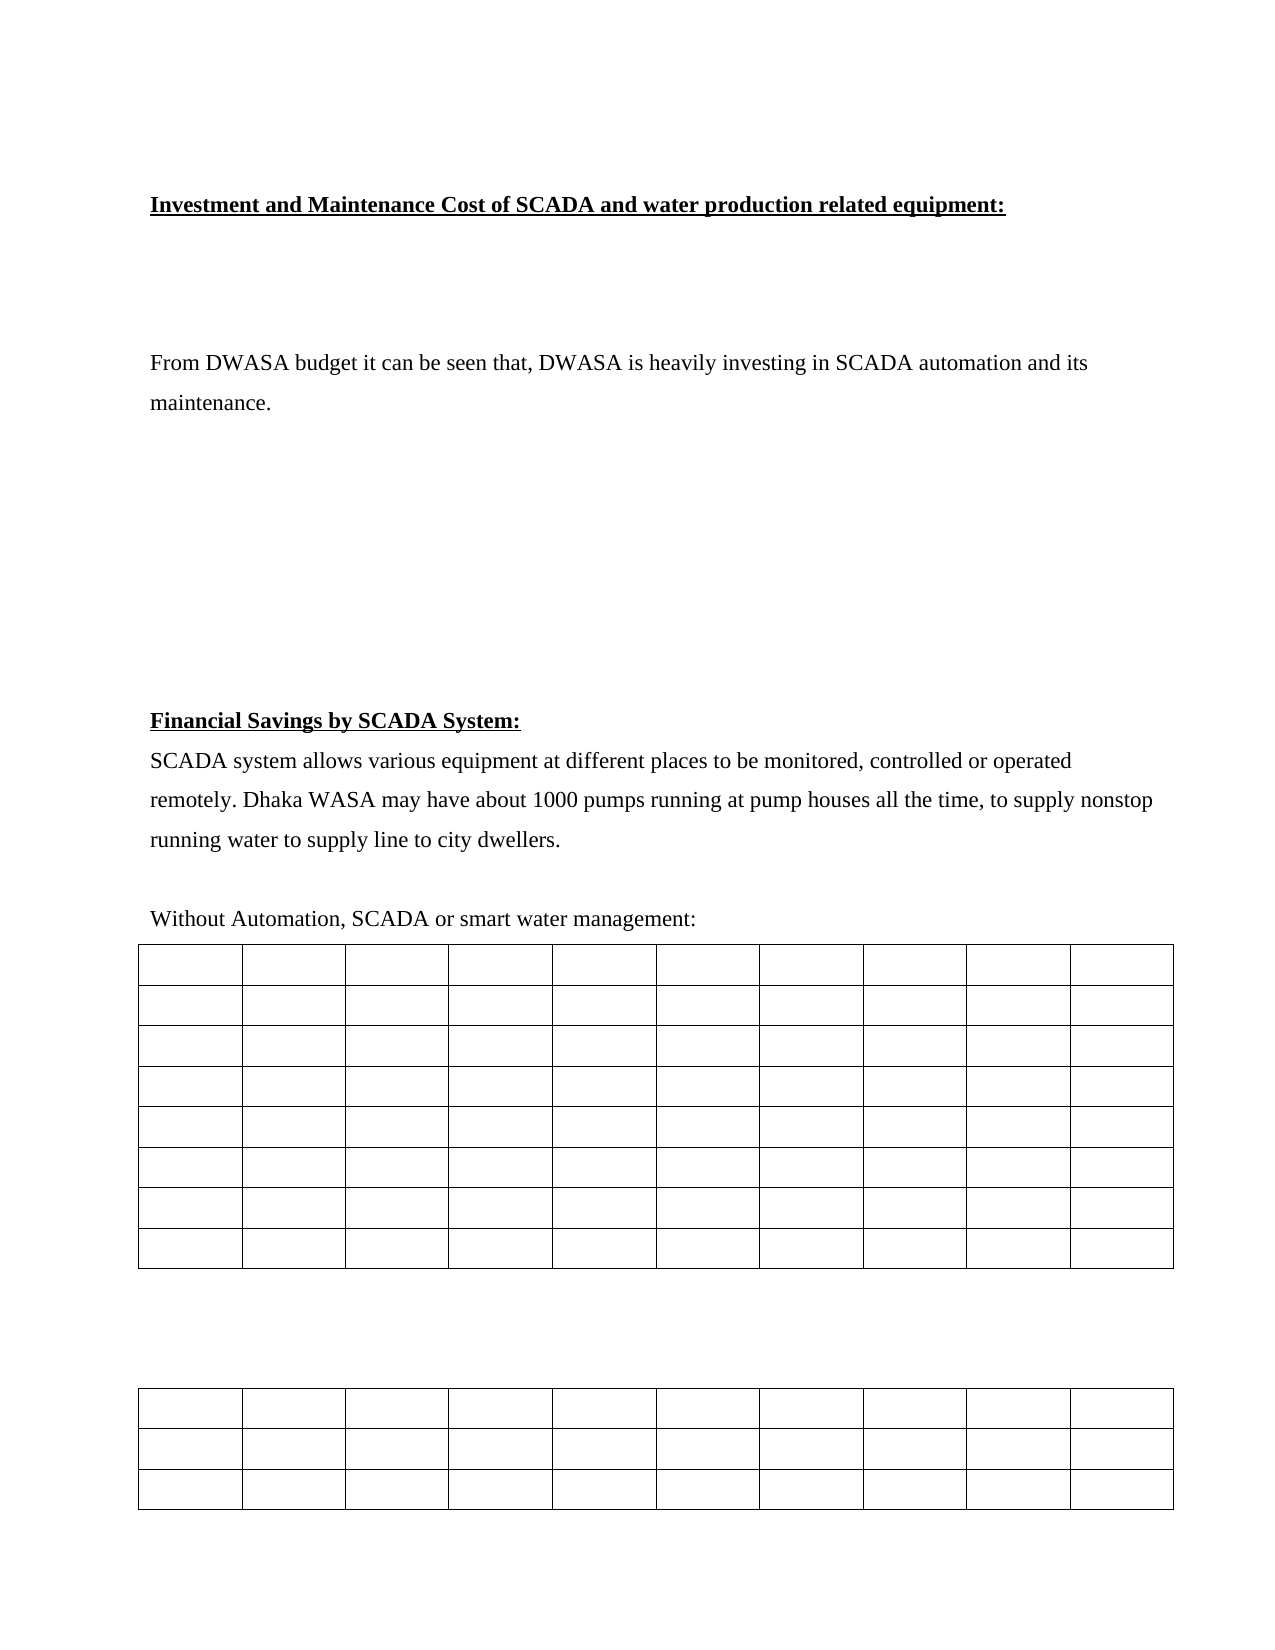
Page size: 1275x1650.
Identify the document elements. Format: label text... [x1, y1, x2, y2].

table_cell [657, 1188, 759, 1228]
table_header [346, 1389, 448, 1428]
table_cell [967, 1067, 1070, 1106]
table_header [139, 1389, 242, 1428]
table_cell [449, 1067, 552, 1106]
table_cell [449, 1188, 552, 1228]
table_cell [139, 1026, 242, 1066]
table_cell [553, 1188, 656, 1228]
table_cell [657, 1229, 759, 1268]
table_cell [449, 1107, 552, 1147]
text Without Automation, SCADA or smart water management: [150, 904, 1162, 931]
table_cell [1071, 1429, 1173, 1469]
table_cell [243, 1188, 345, 1228]
table_cell [1071, 1188, 1173, 1228]
table_cell [553, 1470, 656, 1509]
table_cell [139, 1107, 242, 1147]
table_header [139, 945, 242, 984]
table_cell [967, 1429, 1070, 1469]
table_cell [967, 1026, 1070, 1066]
table_cell [553, 1026, 656, 1066]
table_cell [1071, 986, 1173, 1025]
table_cell [657, 1107, 759, 1147]
table_cell [967, 1470, 1070, 1509]
table_cell [864, 1067, 966, 1106]
table_cell [760, 1067, 863, 1106]
table_cell [967, 1148, 1070, 1187]
table_header [967, 1389, 1070, 1428]
table_cell [657, 1470, 759, 1509]
table_header [657, 945, 759, 984]
table_cell [139, 1470, 242, 1509]
table_cell [346, 986, 448, 1025]
table_cell [1071, 1148, 1173, 1187]
table_cell [243, 1107, 345, 1147]
table_cell [657, 1067, 759, 1106]
table_cell [760, 1188, 863, 1228]
table_header [553, 1389, 656, 1428]
table_cell [243, 1148, 345, 1187]
table_cell [449, 986, 552, 1025]
table_cell [864, 1148, 966, 1187]
table_cell [449, 1470, 552, 1509]
table_cell [864, 1107, 966, 1147]
table_cell [449, 1229, 552, 1268]
table_cell [553, 1107, 656, 1147]
table_cell [1071, 1229, 1173, 1268]
table_cell [864, 986, 966, 1025]
table_cell [346, 1229, 448, 1268]
table_cell [657, 1148, 759, 1187]
table_cell [864, 1188, 966, 1228]
table_header [657, 1389, 759, 1428]
table_cell [657, 1429, 759, 1469]
table_cell [243, 986, 345, 1025]
table_cell [139, 1148, 242, 1187]
table_header [864, 945, 966, 984]
table_cell [346, 1429, 448, 1469]
table_cell [864, 1429, 966, 1469]
table_header [243, 945, 345, 984]
table_header [760, 1389, 863, 1428]
table_cell [760, 1229, 863, 1268]
table_cell [553, 1148, 656, 1187]
table_cell [346, 1026, 448, 1066]
table_cell [760, 1148, 863, 1187]
table_cell [139, 1188, 242, 1228]
table_header [967, 945, 1070, 984]
table_cell [864, 1229, 966, 1268]
table_cell [657, 1026, 759, 1066]
table_header [449, 945, 552, 984]
table_cell [1071, 1470, 1173, 1509]
table_cell [967, 986, 1070, 1025]
table_header [864, 1389, 966, 1428]
table_header [449, 1389, 552, 1428]
table_cell [760, 986, 863, 1025]
table_cell [760, 1470, 863, 1509]
table_cell [967, 1107, 1070, 1147]
table_cell [346, 1148, 448, 1187]
text Financial Savings by SCADA System: [150, 707, 1162, 733]
table_cell [553, 1429, 656, 1469]
table_cell [346, 1188, 448, 1228]
table_cell [553, 986, 656, 1025]
table_cell [243, 1229, 345, 1268]
table_cell [139, 986, 242, 1025]
table_cell [346, 1470, 448, 1509]
table_cell [346, 1067, 448, 1106]
table_cell [760, 1107, 863, 1147]
table_cell [346, 1107, 448, 1147]
table_cell [139, 1429, 242, 1469]
table_cell [1071, 1107, 1173, 1147]
table_header [1071, 945, 1173, 984]
table_cell [243, 1429, 345, 1469]
table_cell [449, 1148, 552, 1187]
text SCADA system allows various equipment at different places to be monitored, controlled or operated remotely. Dhaka WASA may have about 1000 pumps running at pump houses all the time, to supply nonstop running water to supply line to city dwellers. [150, 747, 1162, 852]
table_cell [1071, 1067, 1173, 1106]
table_cell [967, 1229, 1070, 1268]
table_header [1071, 1389, 1173, 1428]
table_cell [139, 1067, 242, 1106]
table_header [760, 945, 863, 984]
table_cell [760, 1429, 863, 1469]
table_cell [657, 986, 759, 1025]
table_header [346, 945, 448, 984]
table_cell [760, 1026, 863, 1066]
table_cell [243, 1067, 345, 1106]
table_cell [553, 1229, 656, 1268]
text From DWASA budget it can be seen that, DWASA is heavily investing in SCADA automation and its maintenance. [150, 349, 1162, 415]
table_header [553, 945, 656, 984]
table_header [243, 1389, 345, 1428]
table_cell [864, 1470, 966, 1509]
table_cell [967, 1188, 1070, 1228]
text Investment and Maintenance Cost of SCADA and water production related equipment: [150, 191, 1162, 218]
table_cell [449, 1026, 552, 1066]
table_cell [449, 1429, 552, 1469]
table_cell [243, 1026, 345, 1066]
table_cell [139, 1229, 242, 1268]
table_cell [1071, 1026, 1173, 1066]
table_cell [243, 1470, 345, 1509]
table_cell [864, 1026, 966, 1066]
table_cell [553, 1067, 656, 1106]
